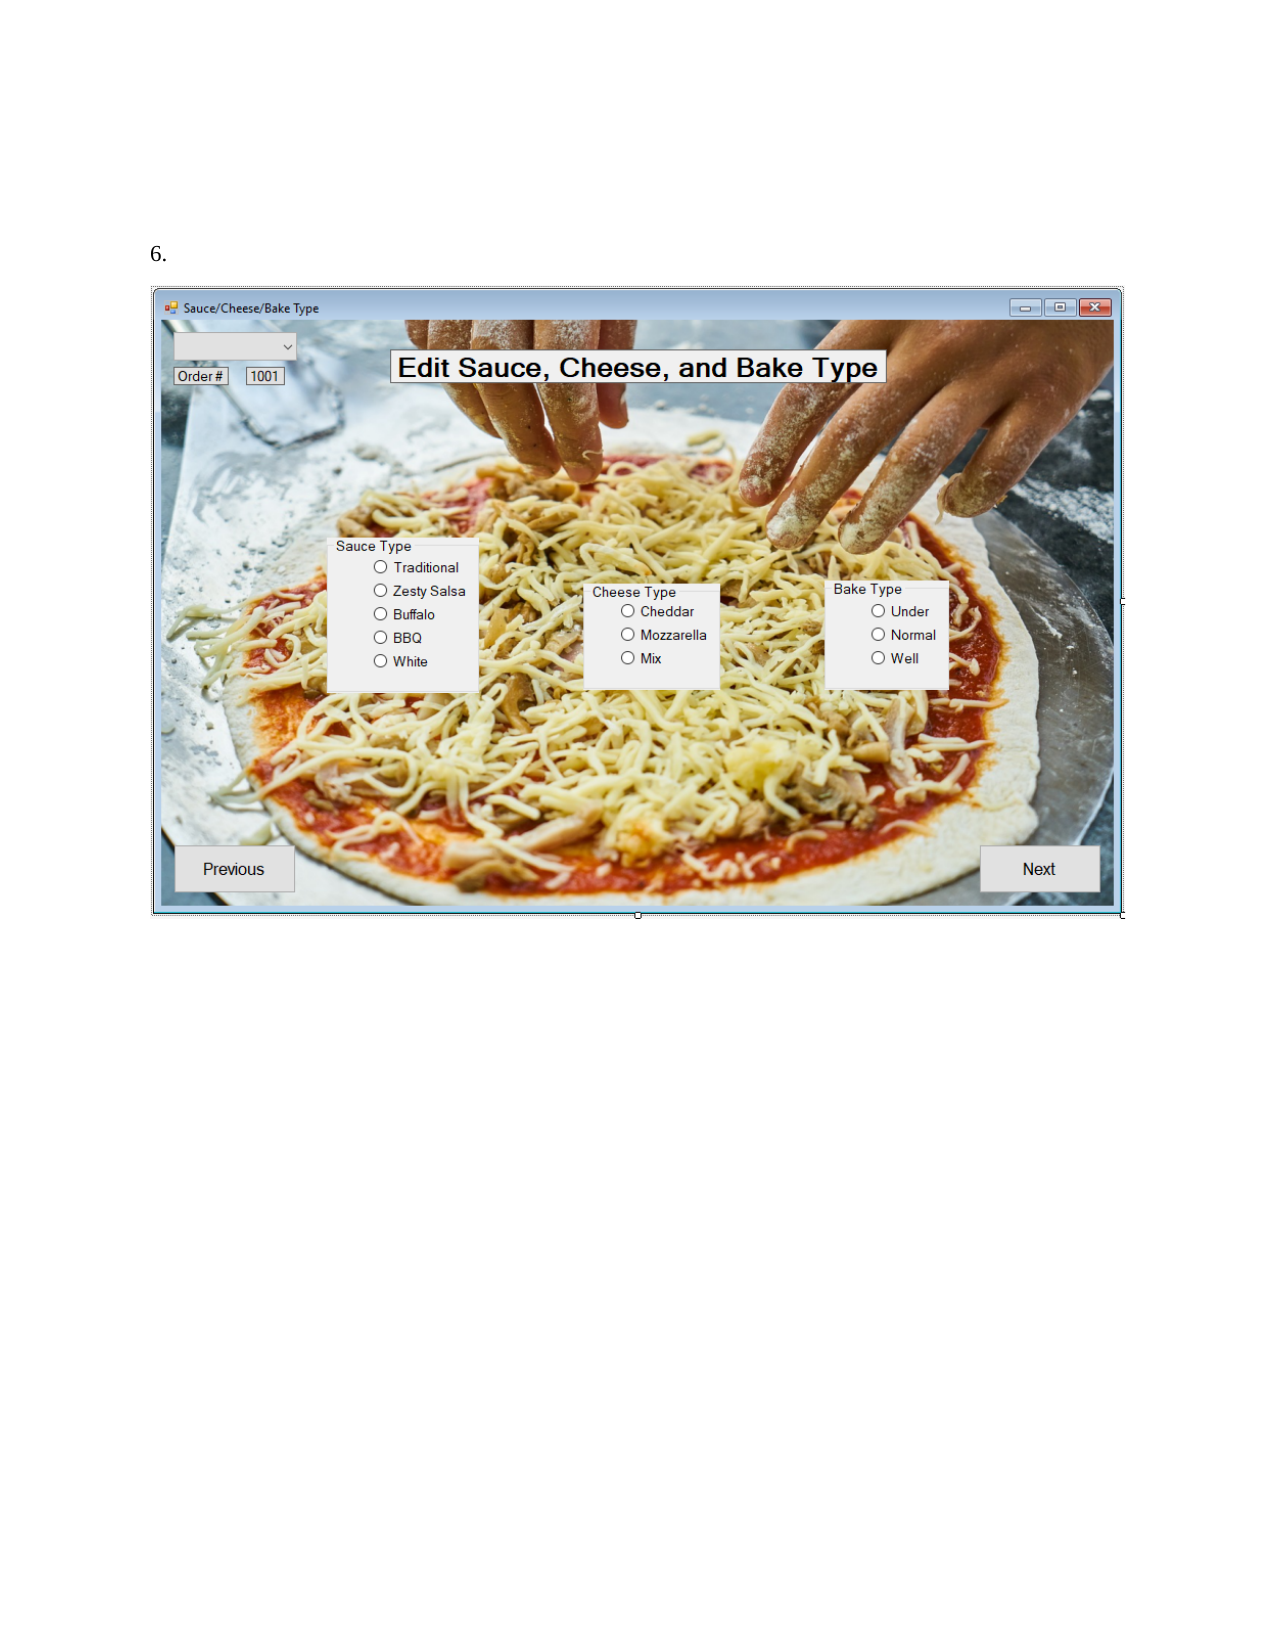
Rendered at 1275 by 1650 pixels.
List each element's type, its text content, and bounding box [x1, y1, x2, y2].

text 6. [150, 646, 1125, 672]
picture [150, 691, 1125, 1325]
